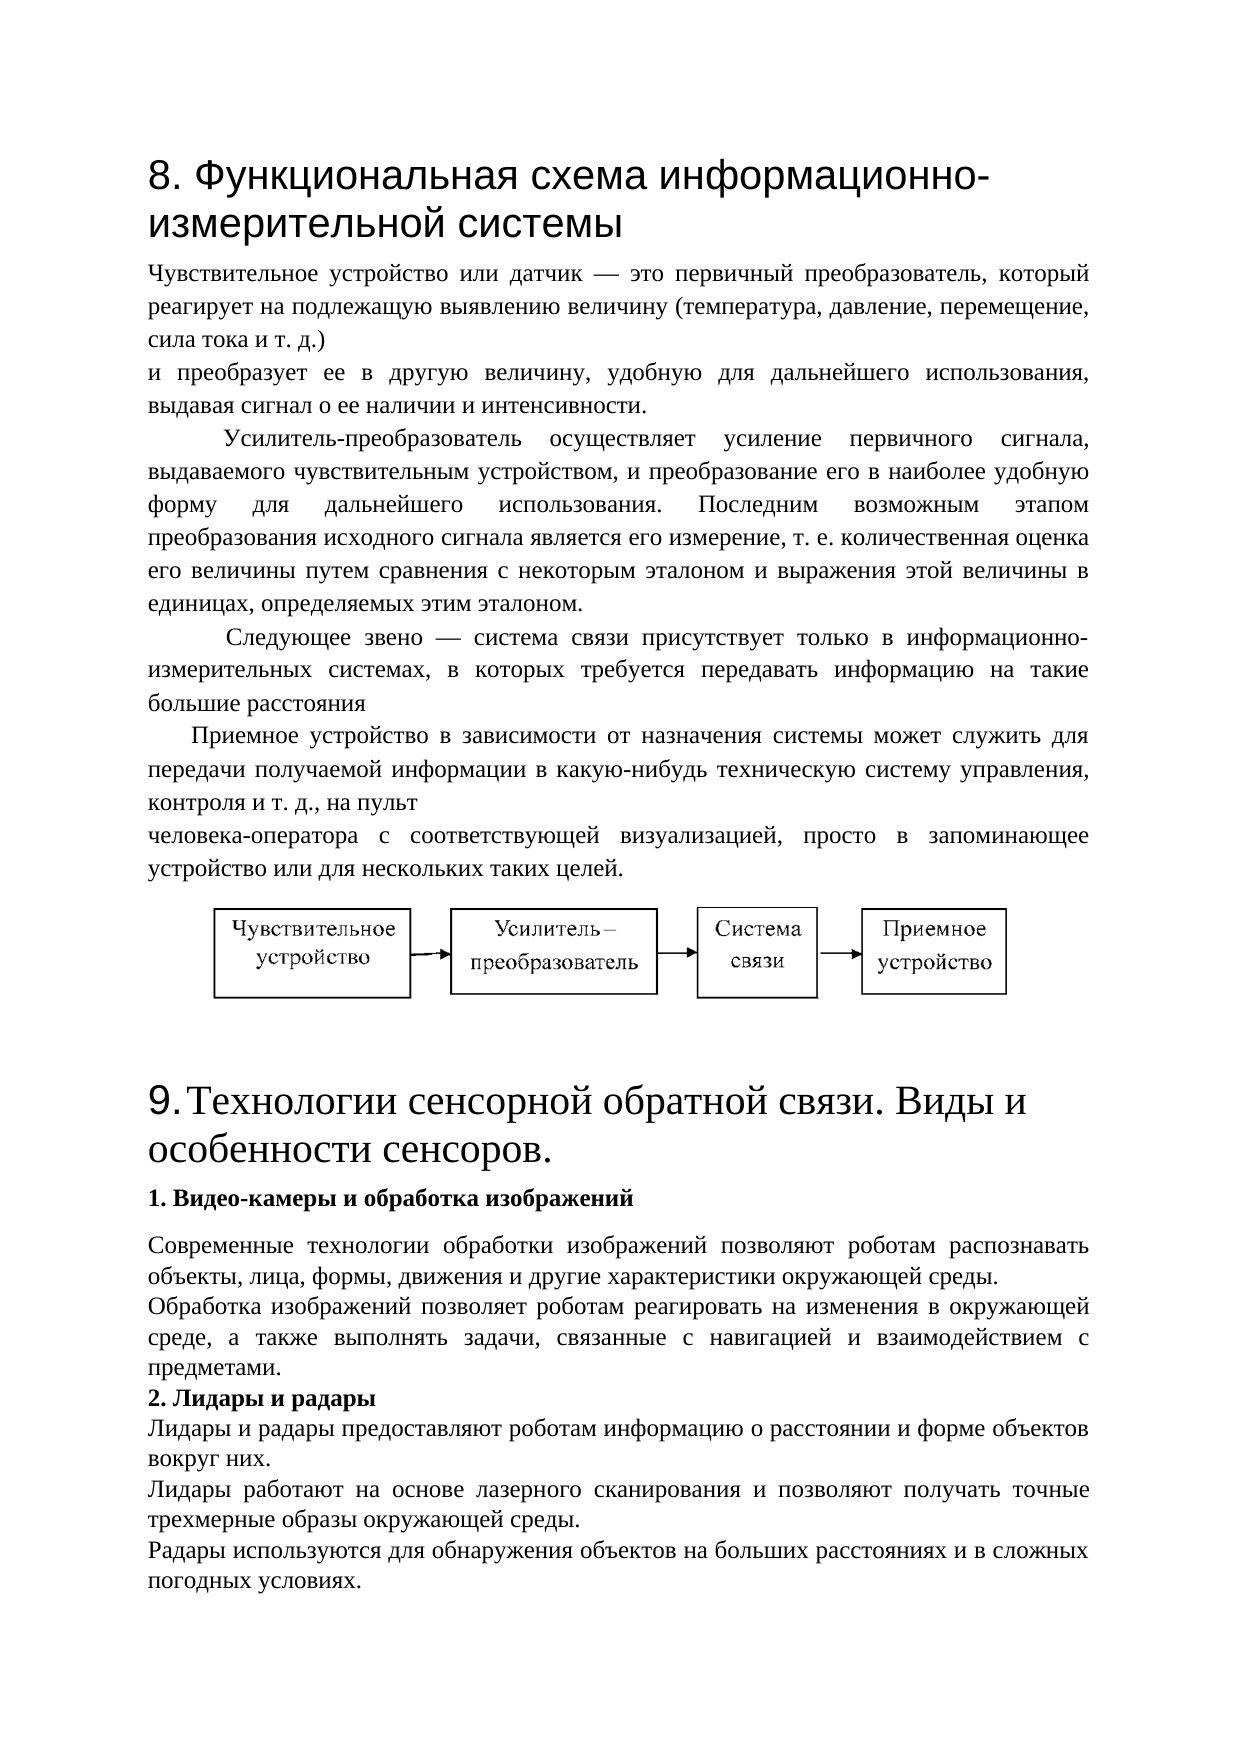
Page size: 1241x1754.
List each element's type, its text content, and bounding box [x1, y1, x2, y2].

text Приемное устройство в зависимости от назначения системы может служить для передачи получаемой информации в какую-нибудь техническую систему управления, контроля и т. д., на пульт [148, 721, 1090, 815]
text Лидары работают на основе лазерного сканирования и позволяют получать точные трехмерные образы окружающей среды. [148, 1474, 1090, 1533]
picture [147, 885, 1091, 1030]
text 1. Видео-камеры и обработка изображений [148, 1183, 1090, 1212]
text и преобразует ее в другую величину, удобную для дальнейшего использования, выдавая сигнал о ее наличии и интенсивности. [148, 357, 1090, 419]
text человека-оператора с соответствующей визуализацией, просто в запоминающее устройство или для нескольких таких целей. [148, 820, 1090, 881]
subtitle 8. Функциональная схема информационно-измерительной системы [148, 150, 1090, 246]
text Лидары и радары предоставляют роботам информацию о расстоянии и форме объектов вокруг них. [148, 1413, 1090, 1472]
text Радары используются для обнаружения объектов на больших расстояниях и в сложных погодных условиях. [148, 1535, 1090, 1594]
subtitle 9. Технологии сенсорной обратной связи. Виды и особенности сенсоров. [148, 1075, 1090, 1171]
text Обработка изображений позволяет роботам реагировать на изменения в окружающей среде, а также выполнять задачи, связанные с навигацией и взаимодействием с предметами. [148, 1291, 1090, 1381]
text Следующее звено — система связи присутствует только в информационно-измерительных системах, в которых требуется передавать информацию на такие большие расстояния [148, 622, 1090, 716]
text 2. Лидары и радары [148, 1383, 1090, 1411]
text Чувствительное устройство или датчик — это первичный преобразователь, который реагирует на подлежащую выявлению величину (температура, давление, перемещение, сила тока и т. д.) [148, 258, 1090, 353]
text Усилитель-преобразователь осуществляет усиление первичного сигнала, выдаваемого чувствительным устройством, и преобразование его в наиболее удобную форму для дальнейшего использования. Последним возможным этапом преобразования исходного сигнала является его измерение, т. е. количественная оценка его величины путем сравнения с некоторым эталоном и выражения этой величины в единицах, определяемых этим эталоном. [148, 423, 1090, 617]
text Современные технологии обработки изображений позволяют роботам распознавать объекты, лица, формы, движения и другие характеристики окружающей среды. [148, 1231, 1090, 1290]
